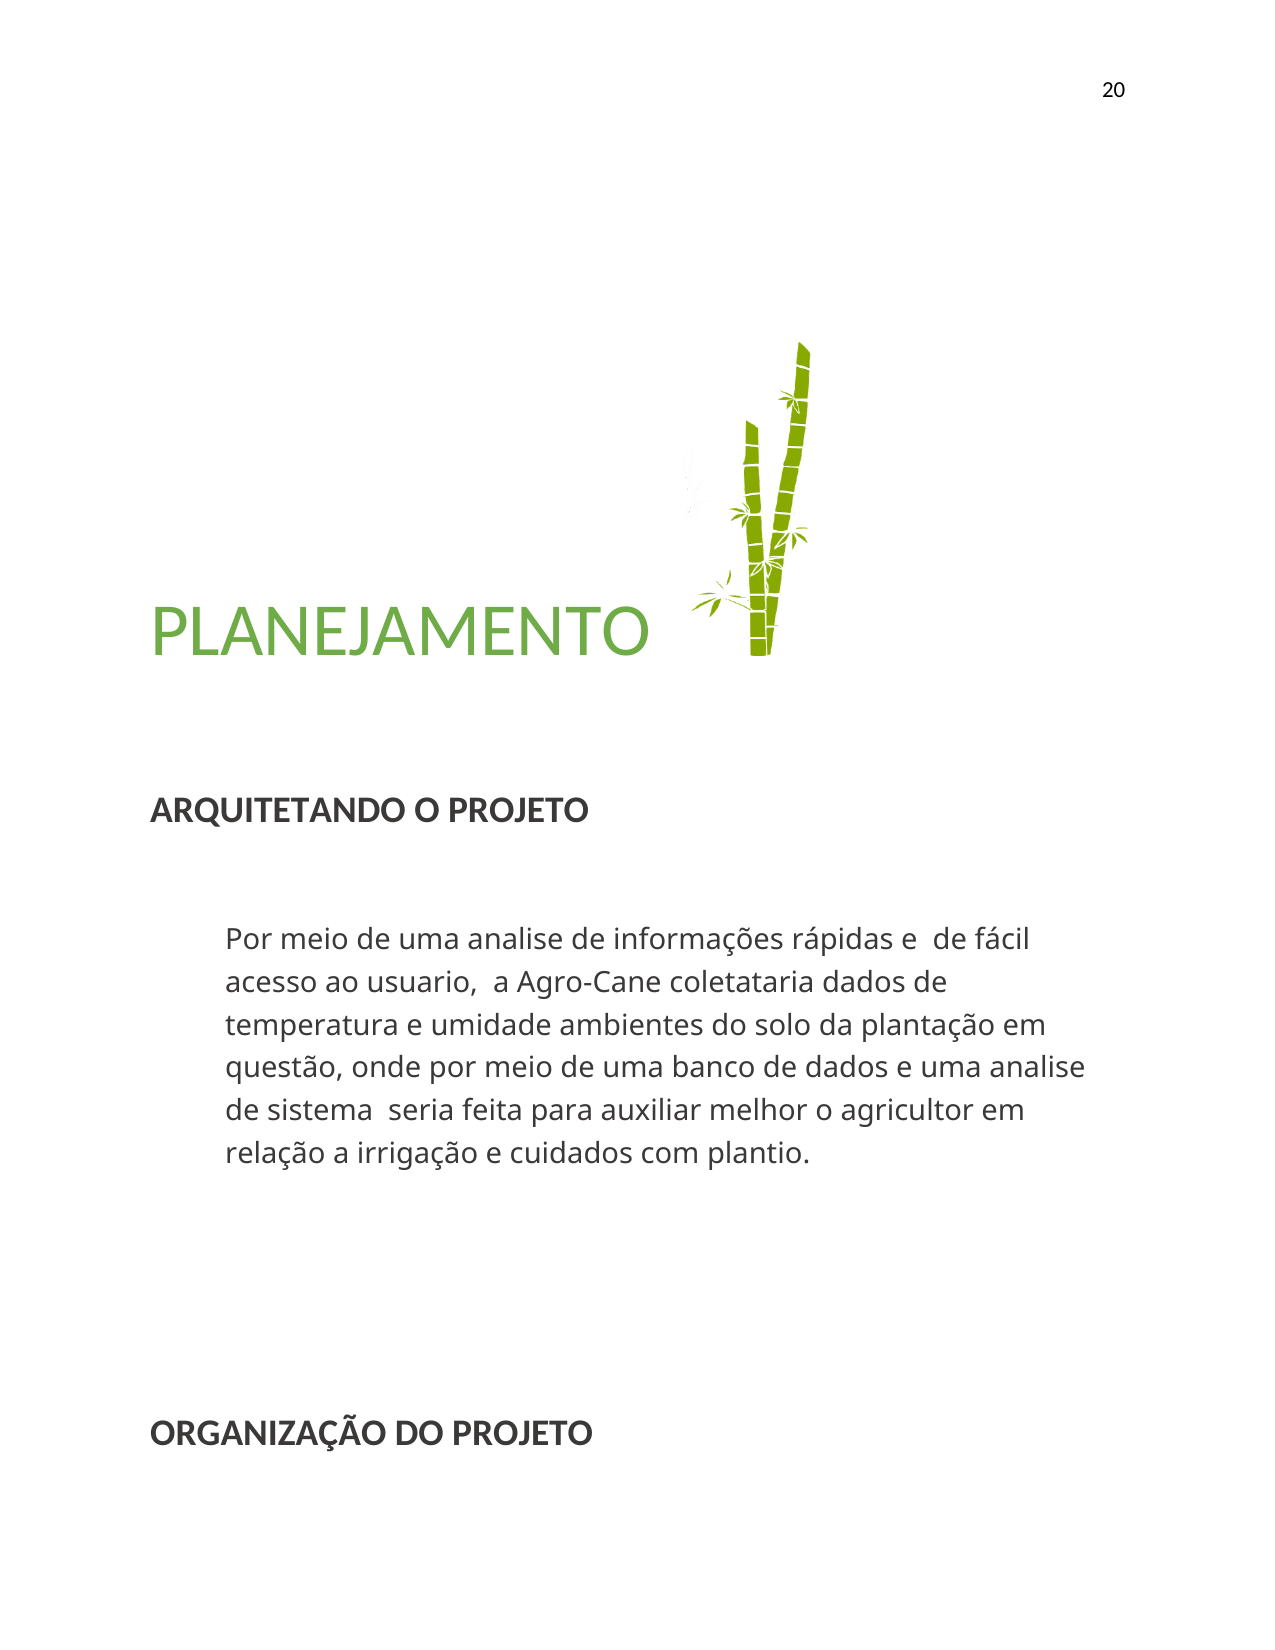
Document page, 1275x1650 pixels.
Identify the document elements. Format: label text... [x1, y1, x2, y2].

text PLANEJAMENTO [150, 343, 1125, 674]
text ORGANIZAÇÃO DO PROJETO [150, 1409, 1125, 1455]
text Por meio de uma analise de informações rápidas e de fácil acesso ao usuario, a Agro-Cane coletataria dados de temperatura e umidade ambientes do solo da plantação em questão, onde por meio de uma banco de dados e uma analise de sistema seria feita para auxiliar melhor o agricultor em relação a irrigação e cuidados com plantio. [225, 918, 1125, 1172]
text ARQUITETANDO O PROJETO [150, 786, 1125, 832]
picture [668, 342, 825, 656]
